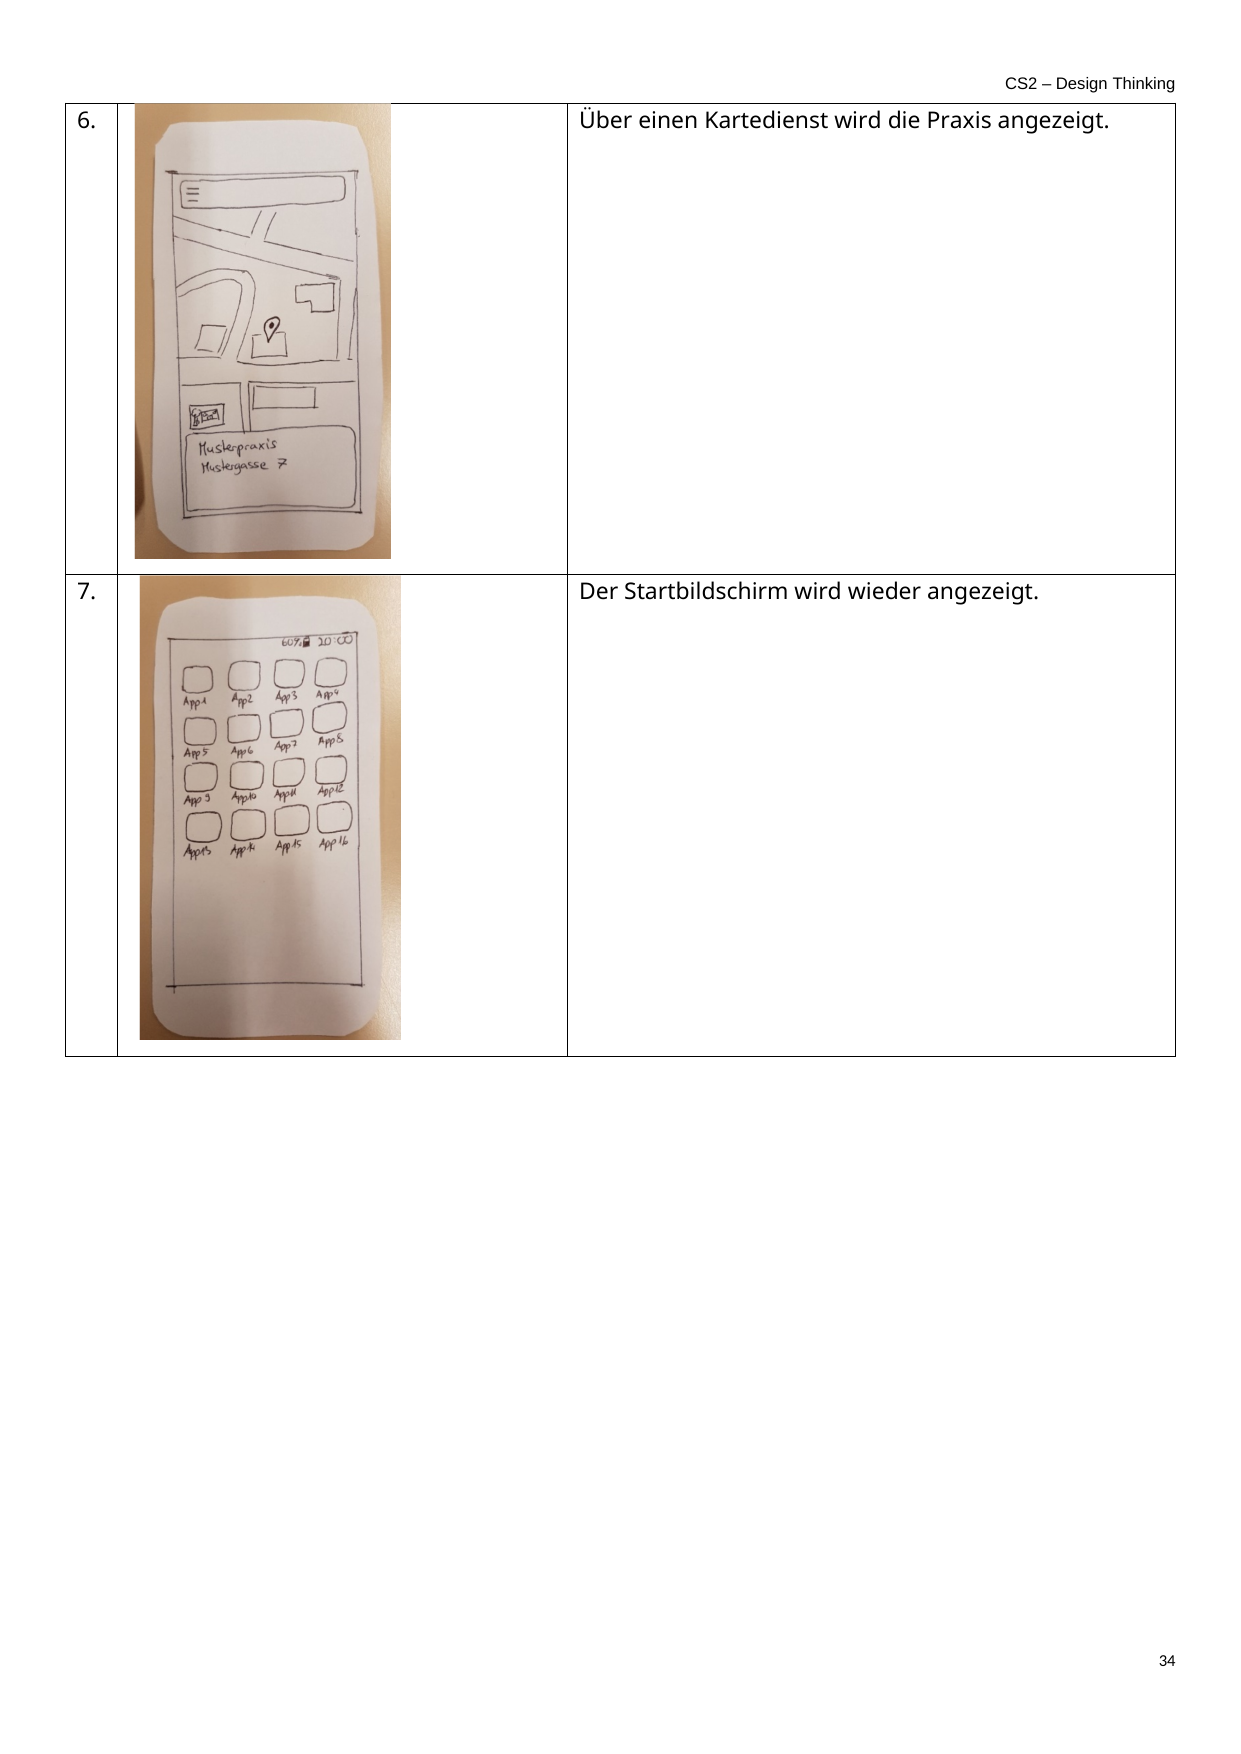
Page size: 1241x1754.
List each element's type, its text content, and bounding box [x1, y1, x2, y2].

table_cell 7. [66, 575, 117, 1056]
picture [135, 104, 391, 559]
table_cell Der Startbildschirm wird wieder angezeigt. [568, 575, 1175, 1056]
table_cell [118, 575, 567, 1056]
picture [140, 576, 401, 1040]
table_cell 6. [66, 104, 117, 574]
table_cell Über einen Kartedienst wird die Praxis angezeigt. [568, 104, 1175, 574]
table_cell [118, 104, 567, 574]
